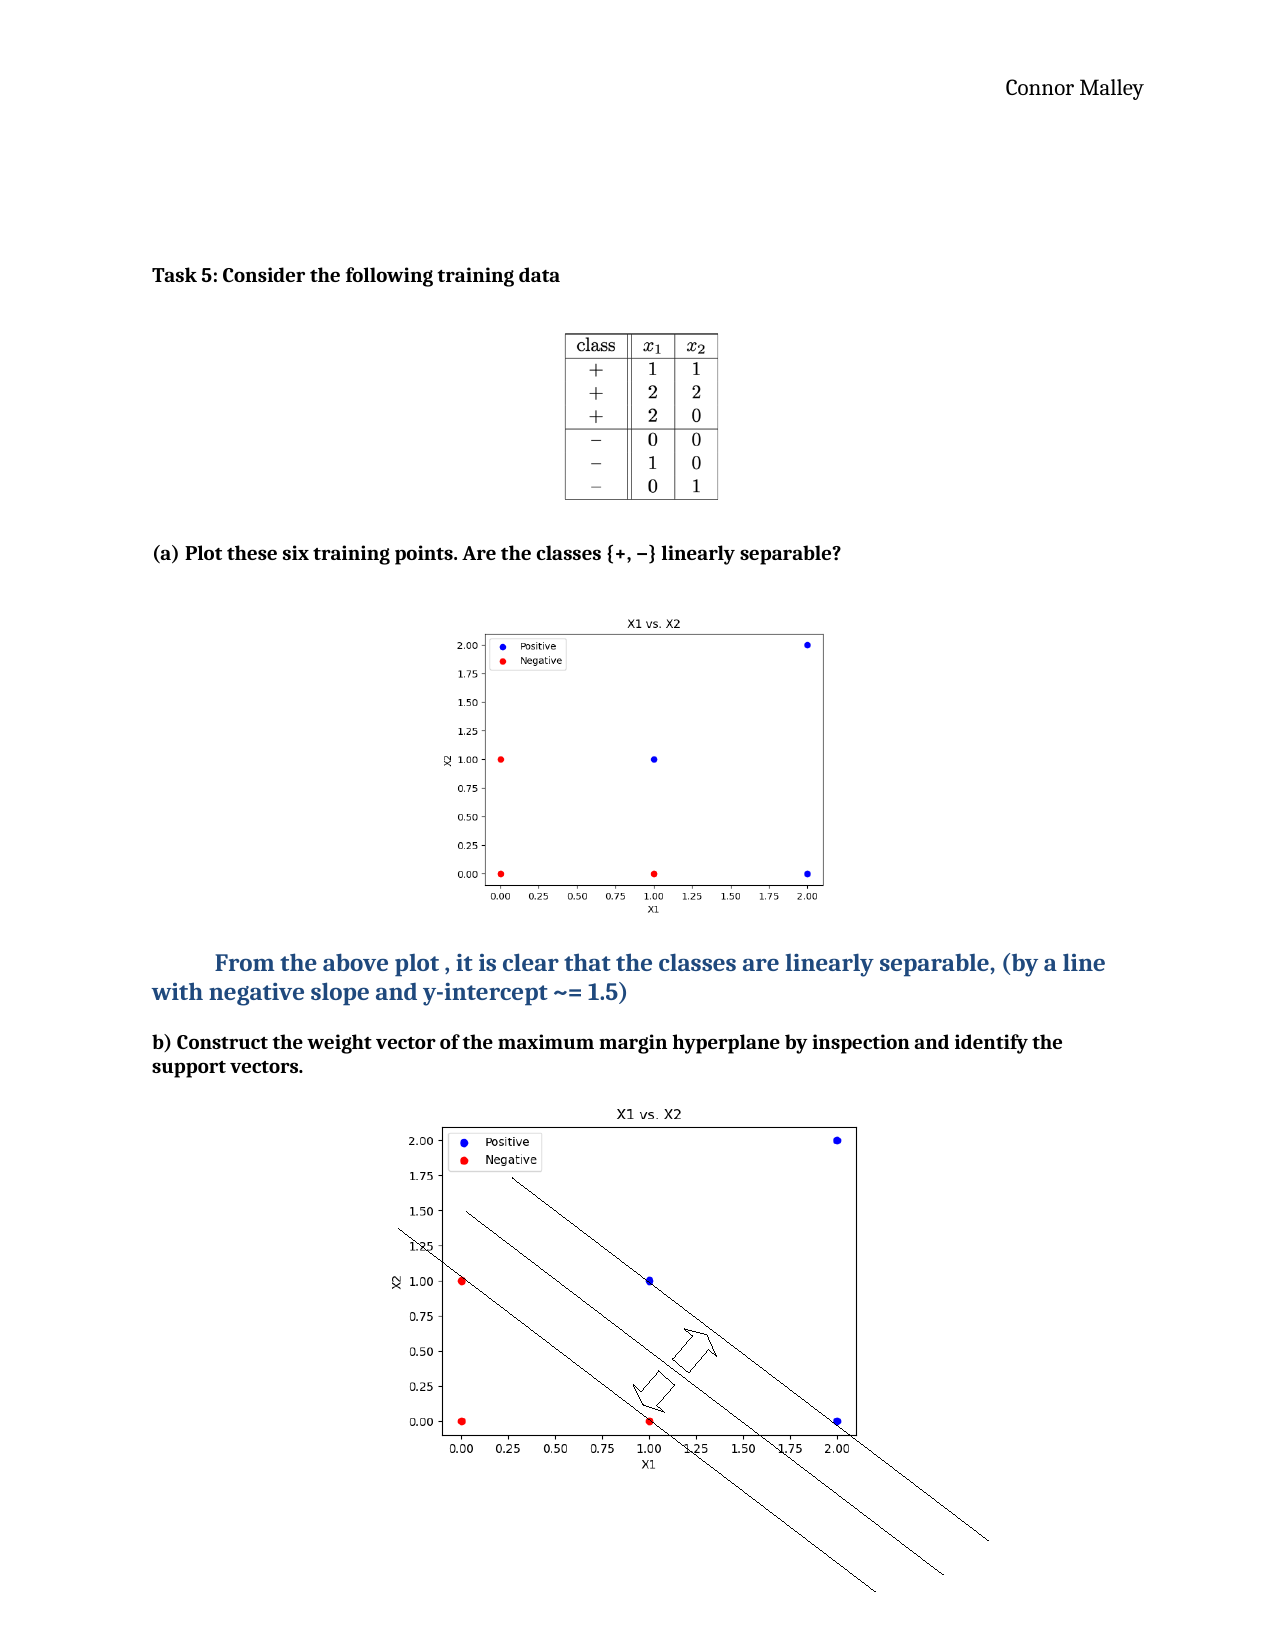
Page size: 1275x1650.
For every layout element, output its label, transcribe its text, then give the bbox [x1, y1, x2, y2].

picture [375, 1078, 909, 1479]
picture [430, 594, 865, 921]
picture [564, 333, 719, 500]
text From the above plot , it is clear that the classes are linearly separable, (by a line with negative slope and y-intercept ~= 1.5) [152, 949, 1144, 1007]
list Plot these six training points. Are the classes {+, −} linearly separable? [152, 542, 1144, 566]
text Task 5: Consider the following training data [152, 263, 1144, 287]
text b) Construct the weight vector of the maximum margin hyperplane by inspection and identify the support vectors. [152, 1031, 1088, 1079]
